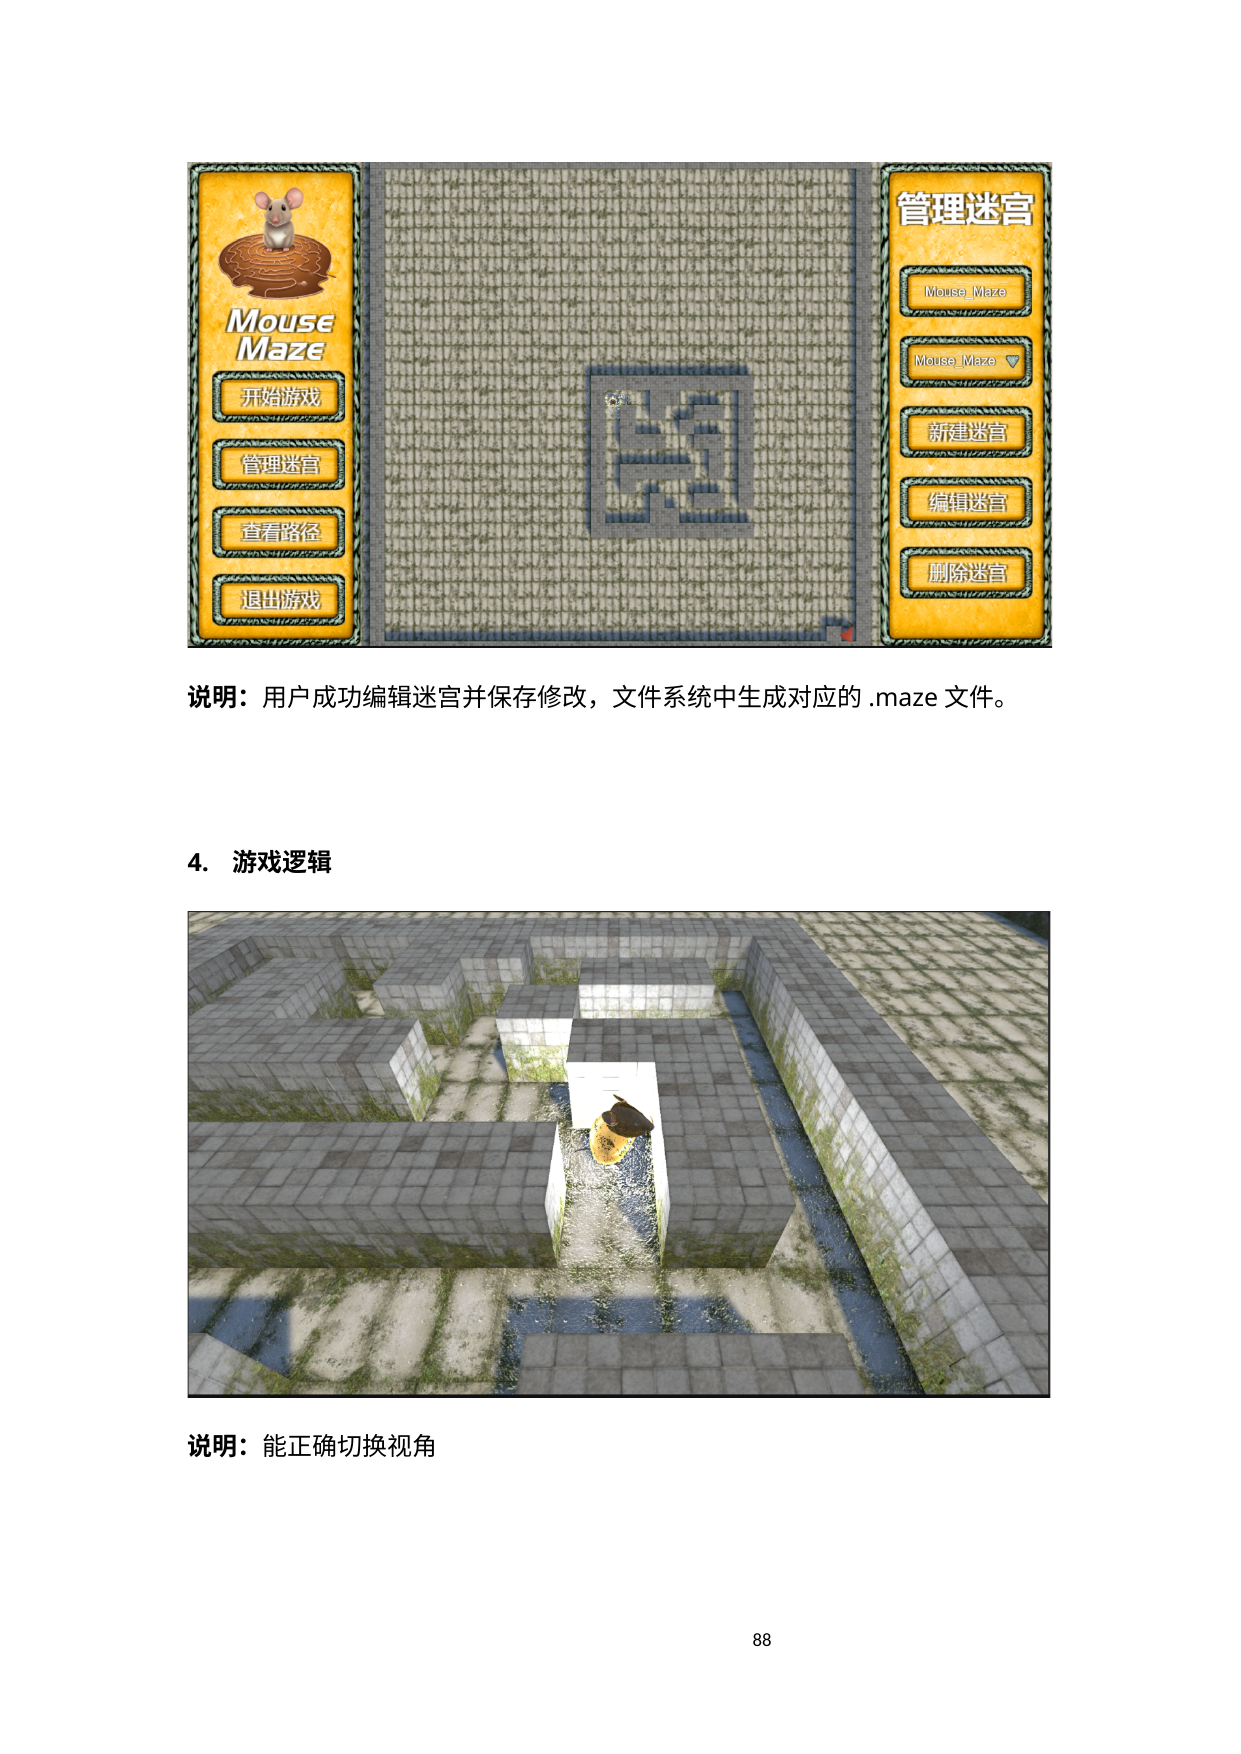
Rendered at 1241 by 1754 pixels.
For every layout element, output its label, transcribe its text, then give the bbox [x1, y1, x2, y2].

text 说明：用户成功编辑迷宫并保存修改，文件系统中生成对应的 .maze 文件。 [187, 663, 1053, 728]
picture [187, 911, 1051, 1398]
list 游戏逻辑 [187, 828, 1053, 893]
picture [187, 162, 1053, 648]
list 说明：能正确切换视角 [187, 1412, 1053, 1477]
